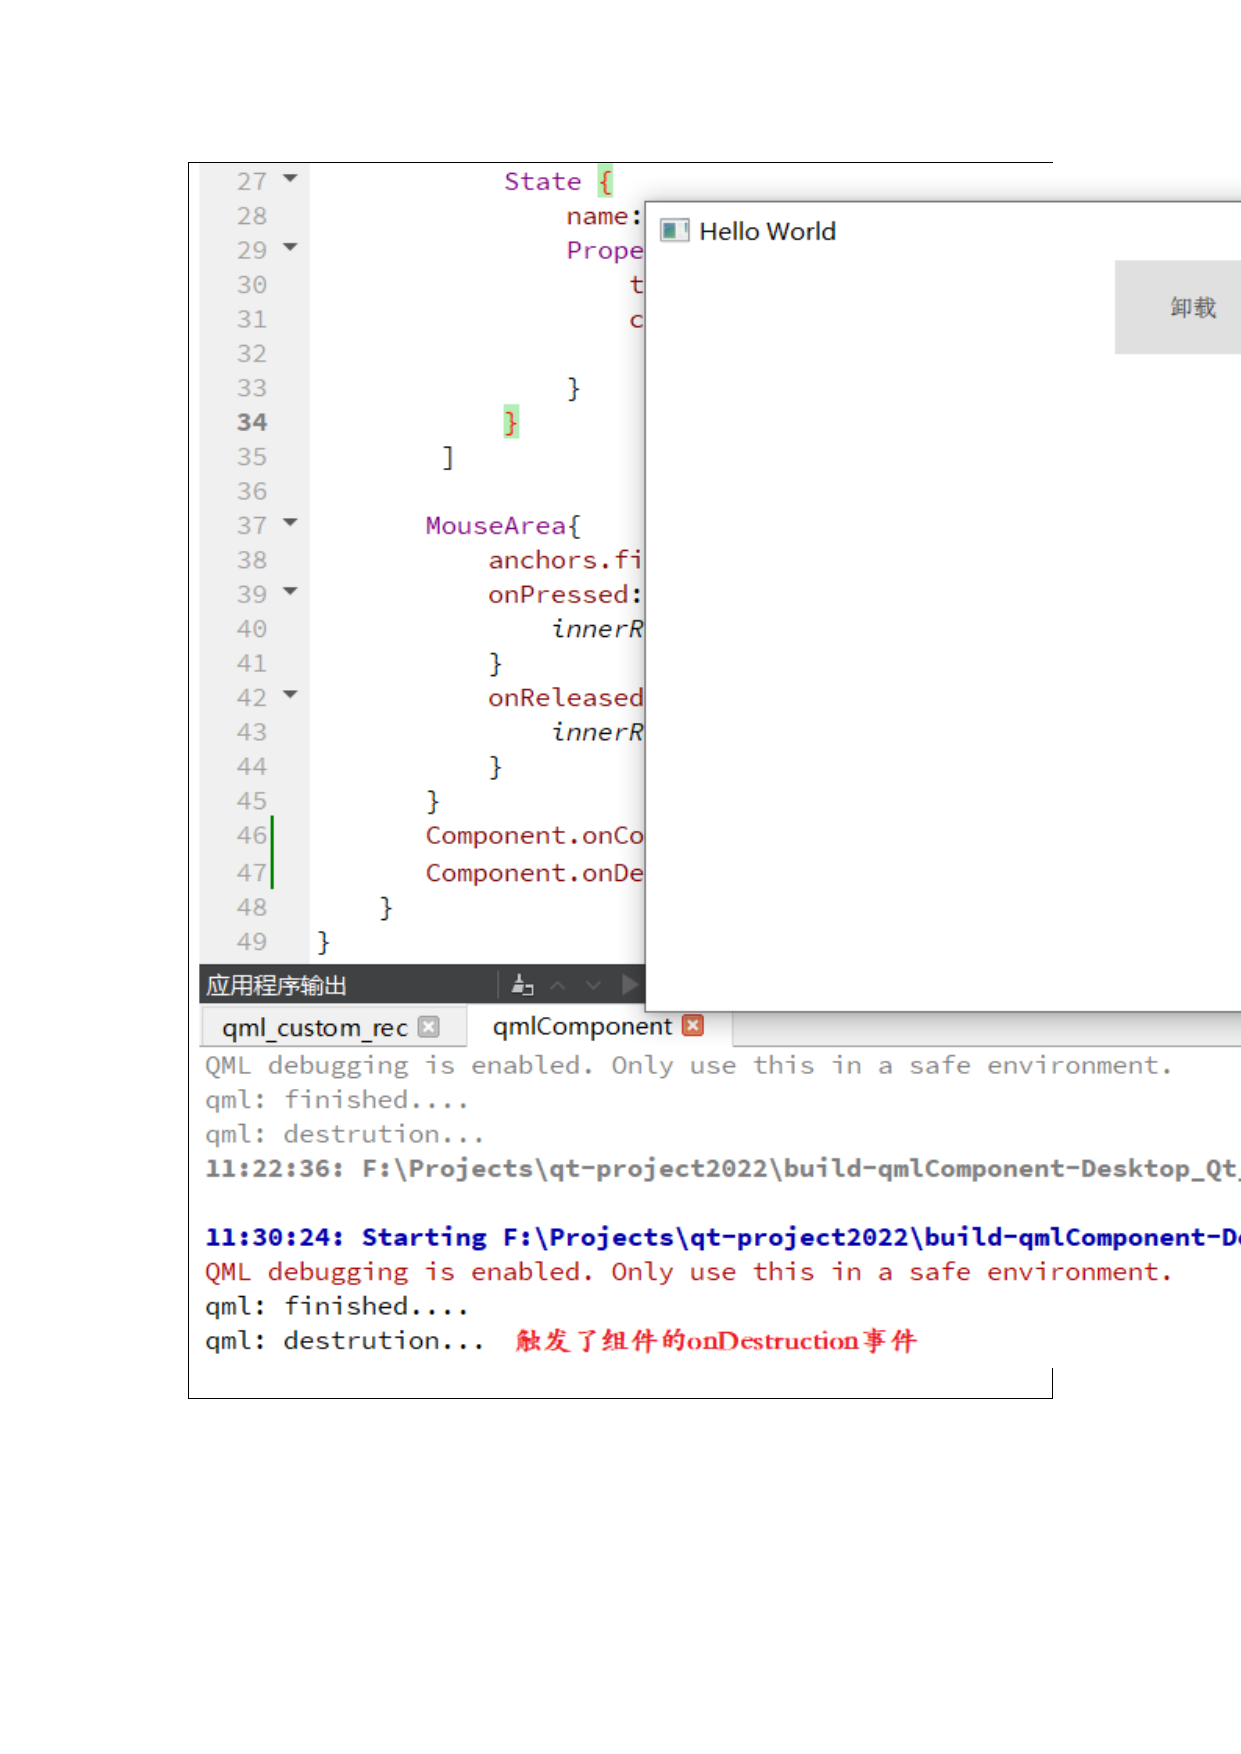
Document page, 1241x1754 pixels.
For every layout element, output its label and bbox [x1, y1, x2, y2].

picture [199, 163, 1241, 1368]
table_header [189, 163, 1052, 1398]
